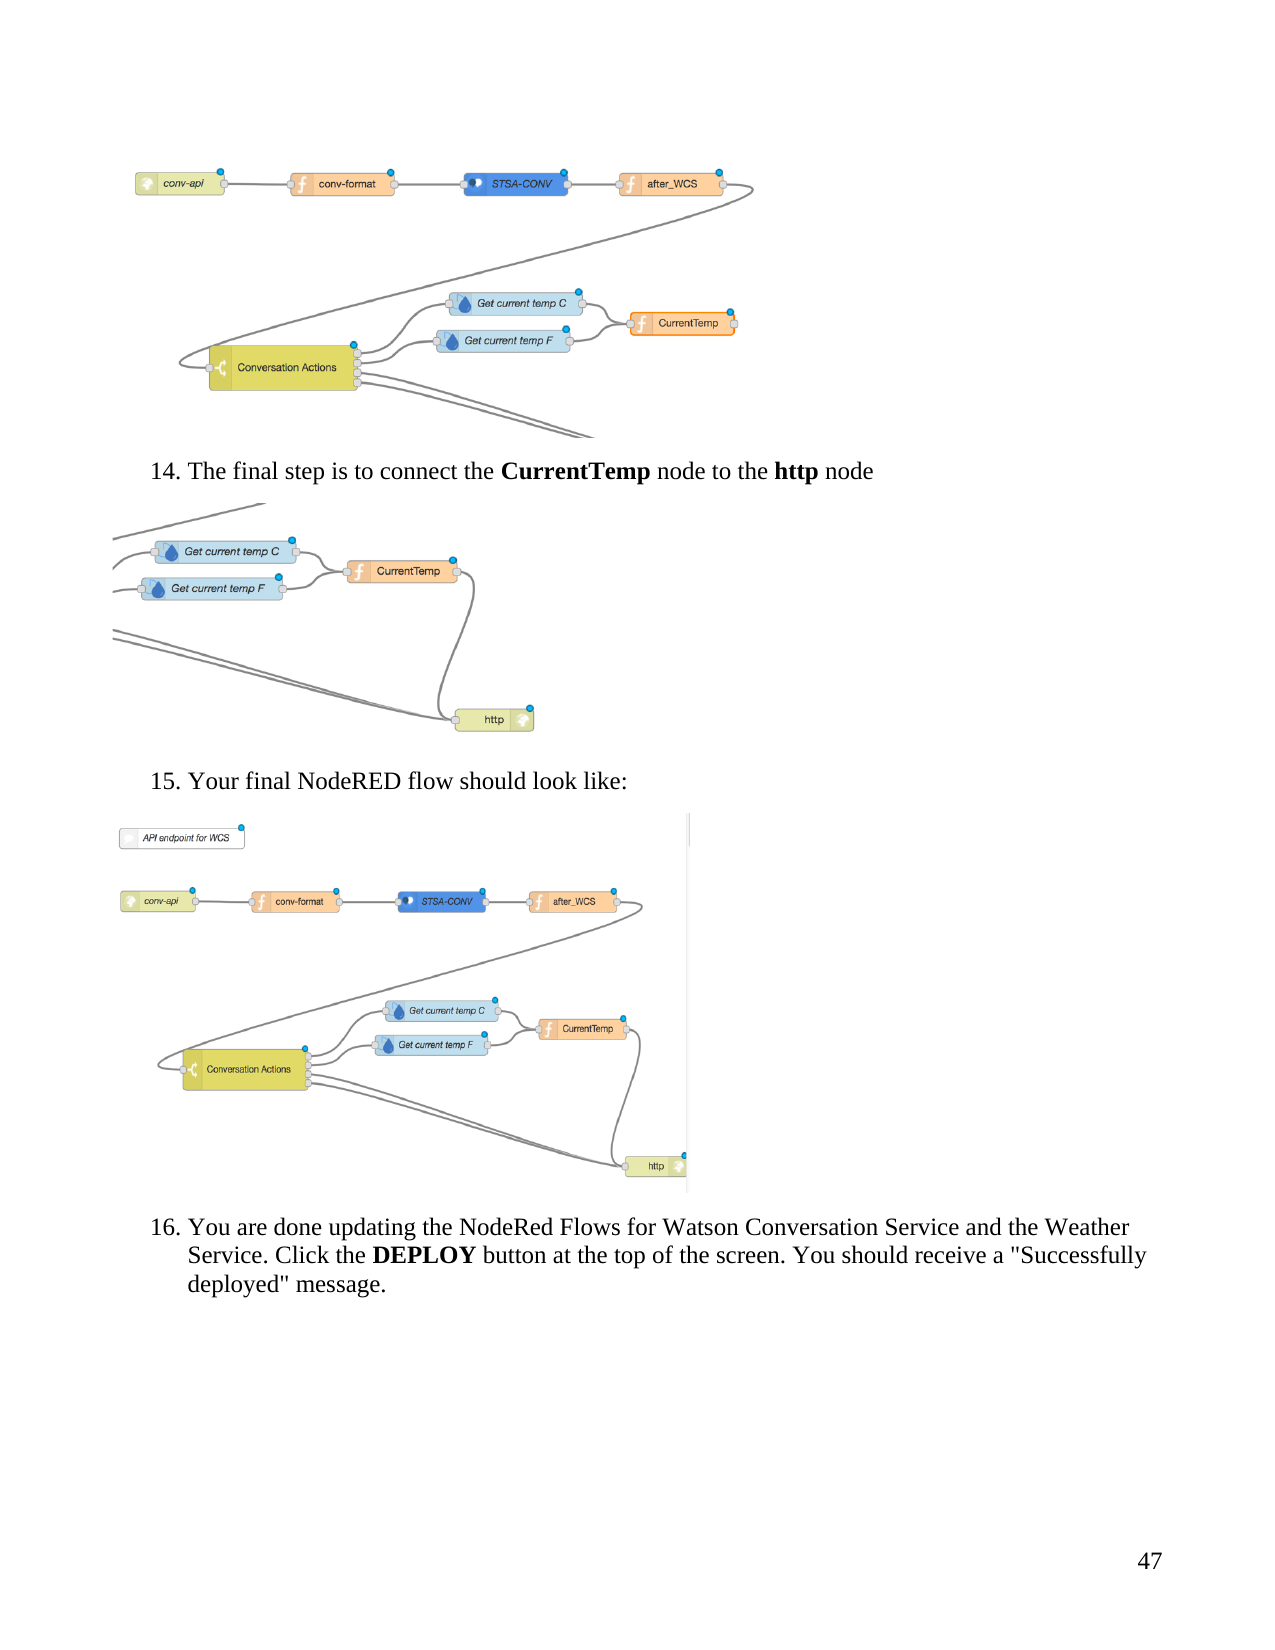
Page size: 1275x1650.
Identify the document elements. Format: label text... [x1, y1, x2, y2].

picture [112, 150, 765, 438]
picture [112, 813, 690, 1193]
list Your final NodeRED flow should look like: [150, 766, 1162, 795]
picture [112, 503, 565, 748]
list You are done updating the NodeRed Flows for Watson Conversation Service and the Weather Service. Click the DEPLOY button at the top of the screen. You should receive a "Successfully deployed" message. [150, 1212, 1162, 1298]
list The final step is to connect the CurrentTemp node to the http node [150, 456, 1162, 485]
